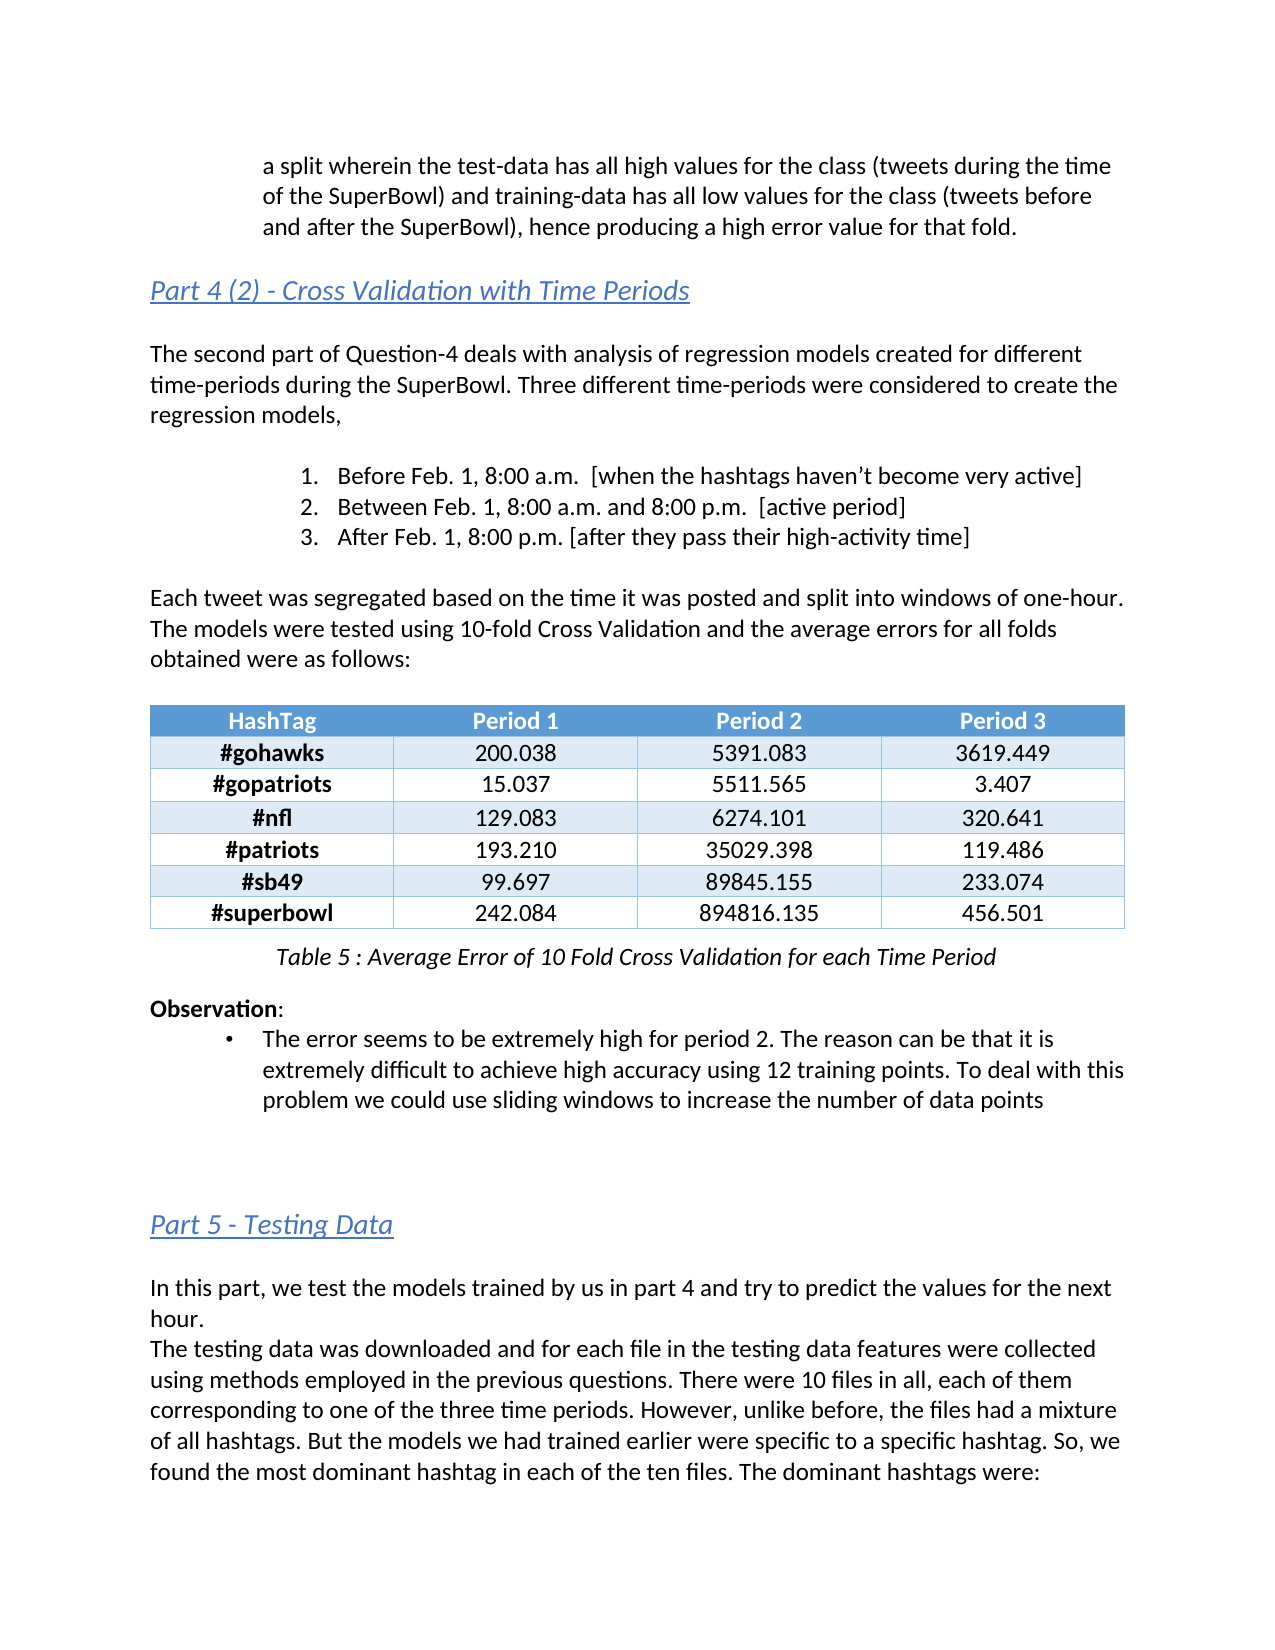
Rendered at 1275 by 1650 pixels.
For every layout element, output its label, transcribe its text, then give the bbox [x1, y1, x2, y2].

table_header Period 2 [638, 706, 881, 736]
table_cell #nfl [151, 802, 393, 833]
text Part 4 (2) - Cross Validation with Time Periods [150, 272, 1125, 308]
table_cell 119.486 [882, 834, 1124, 864]
table_cell 35029.398 [638, 834, 881, 864]
table_cell #gopatriots [151, 769, 393, 801]
table_cell #superbowl [151, 897, 393, 928]
list The error seems to be extremely high for period 2. The reason can be that it is extremely difficult to achieve high accuracy using 12 training points. To deal with this problem we could use sliding windows to increase the number of data points [225, 1023, 1125, 1115]
table_cell 456.501 [882, 897, 1124, 928]
table_cell 3619.449 [882, 737, 1124, 768]
text The second part of Question-4 deals with analysis of regression models created for different time-periods during the SuperBowl. Three different time-periods were considered to create the regression models, [150, 338, 1125, 430]
table_cell 200.038 [394, 737, 637, 768]
table_cell 89845.155 [638, 866, 881, 896]
table_cell 3.407 [882, 769, 1124, 801]
list Between Feb. 1, 8:00 a.m. and 8:00 p.m. [active period] [300, 491, 1125, 521]
text Table 5 : Average Error of 10 Fold Cross Validation for each Time Period [150, 941, 1125, 972]
list After Feb. 1, 8:00 p.m. [after they pass their high-activity time] [300, 521, 1125, 552]
table_cell 129.083 [394, 802, 637, 833]
table_cell 233.074 [882, 866, 1124, 896]
text In this part, we test the models trained by us in part 4 and try to predict the values for the next hour. [150, 1273, 1125, 1334]
table_cell #patriots [151, 834, 393, 864]
table_cell 15.037 [394, 769, 637, 801]
text Each tweet was segregated based on the time it was posted and split into windows of one-hour. The models were tested using 10-fold Cross Validation and the average errors for all folds obtained were as follows: [150, 582, 1125, 674]
table_header Period 1 [394, 706, 637, 736]
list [225, 150, 1125, 242]
table_header Period 3 [882, 706, 1124, 736]
table_cell 242.084 [394, 897, 637, 928]
table_cell 6274.101 [638, 802, 881, 833]
table_cell 894816.135 [638, 897, 881, 928]
table_cell 99.697 [394, 866, 637, 896]
table_header HashTag [151, 706, 393, 736]
table_cell 5391.083 [638, 737, 881, 768]
table_cell 320.641 [882, 802, 1124, 833]
text Part 5 - Testing Data [150, 1206, 1125, 1242]
table_cell 193.210 [394, 834, 637, 864]
text The testing data was downloaded and for each file in the testing data features were collected using methods employed in the previous questions. There were 10 files in all, each of them corresponding to one of the three time periods. However, unlike before, the files had a mixture of all hashtags. But the models we had trained earlier were specific to a specific hashtag. So, we found the most dominant hashtag in each of the ten files. The dominant hashtags were: [150, 1334, 1125, 1486]
text Observation: [150, 993, 1125, 1023]
table_cell 5511.565 [638, 769, 881, 801]
table_cell #gohawks [151, 737, 393, 768]
list Before Feb. 1, 8:00 a.m. [when the hashtags haven’t become very active] [300, 460, 1125, 491]
table_cell #sb49 [151, 866, 393, 896]
